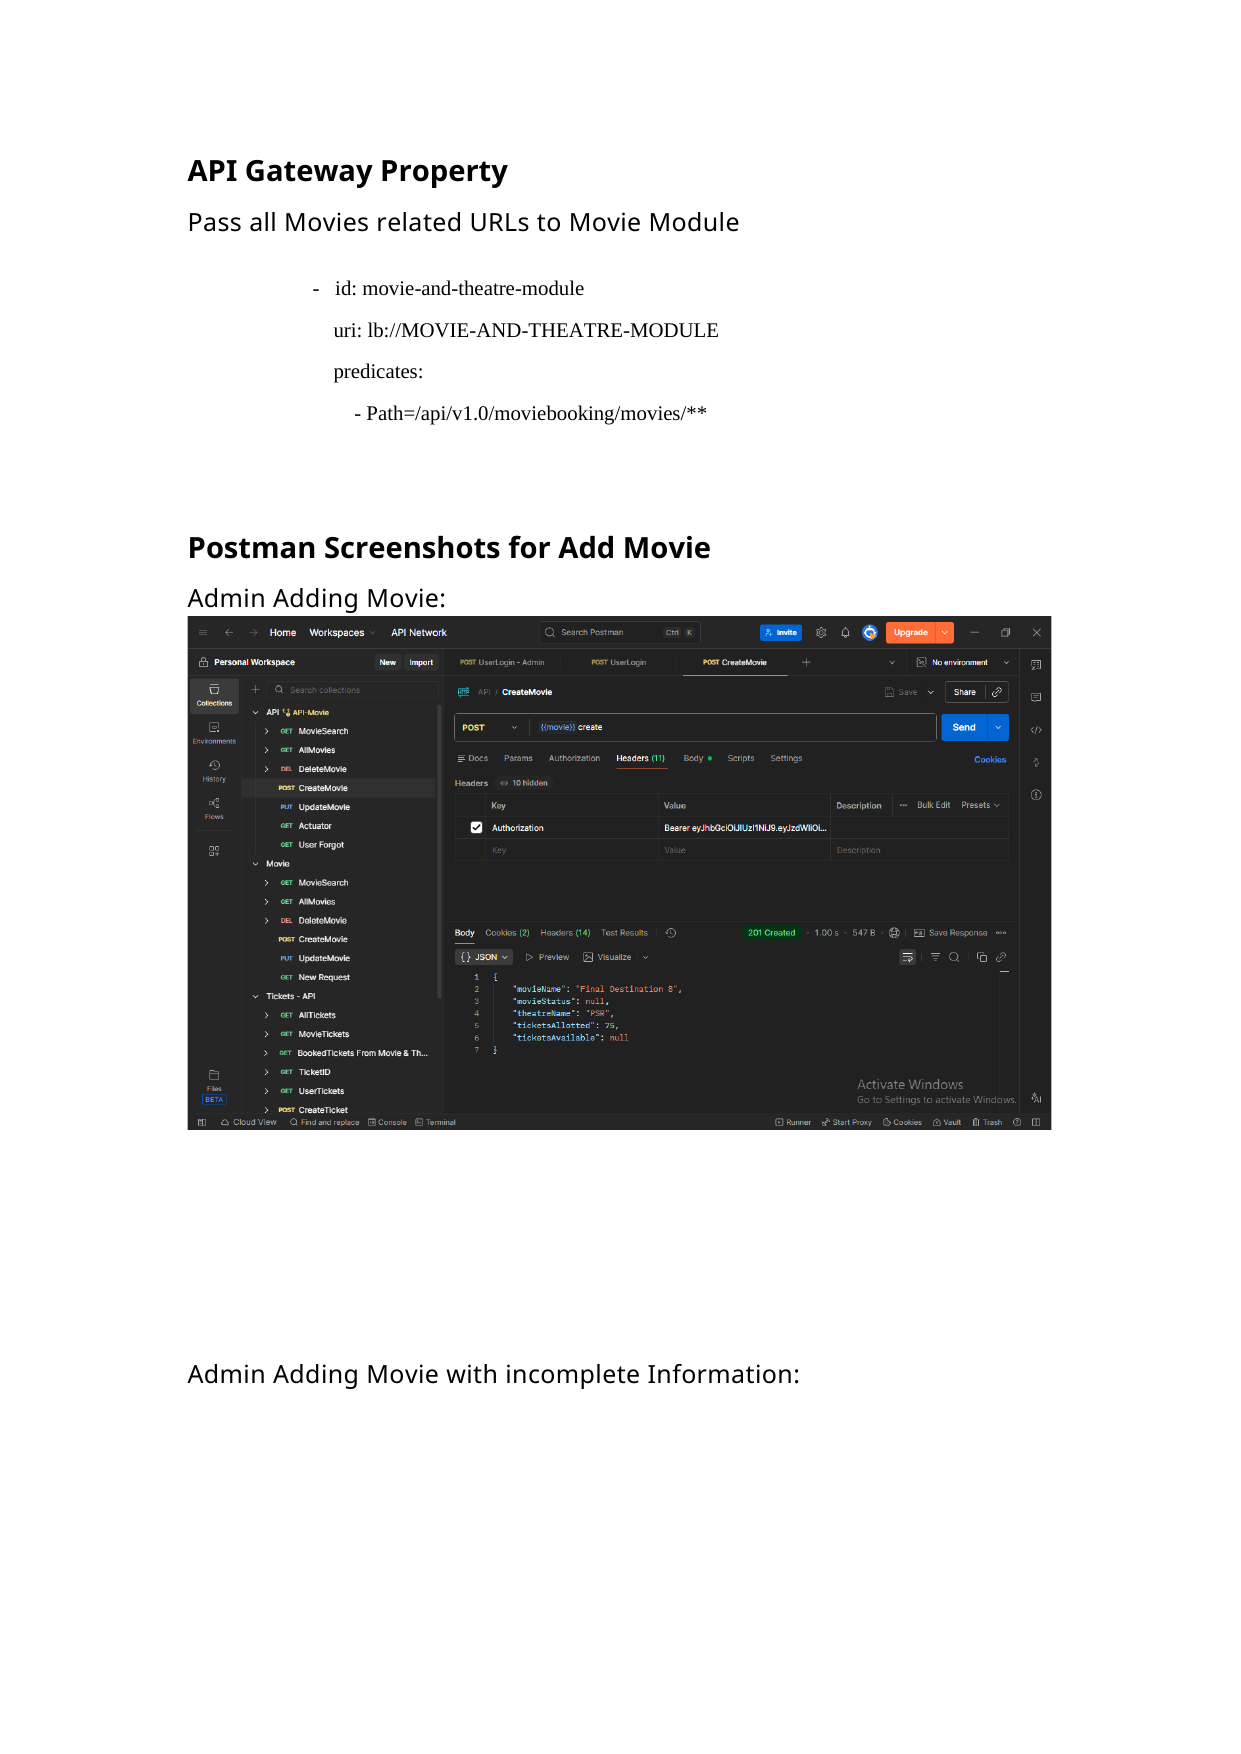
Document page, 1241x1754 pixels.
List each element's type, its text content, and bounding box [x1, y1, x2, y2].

subtitle Pass all Movies related URLs to Movie Module [187, 204, 1053, 274]
picture [187, 616, 1052, 1130]
subtitle Admin Adding Movie: [187, 581, 1053, 615]
subtitle Postman Screenshots for Add Movie [187, 527, 1053, 567]
subtitle Admin Adding Movie with incomplete Information: [187, 1357, 1053, 1391]
subtitle API Gateway Property [187, 150, 1053, 190]
text - id: movie-and-theatre-module [187, 276, 1053, 300]
text - Path=/api/v1.0/moviebooking/movies/** [187, 401, 1053, 425]
text predicates: [187, 359, 1053, 383]
text uri: lb://MOVIE-AND-THEATRE-MODULE [187, 317, 1053, 342]
